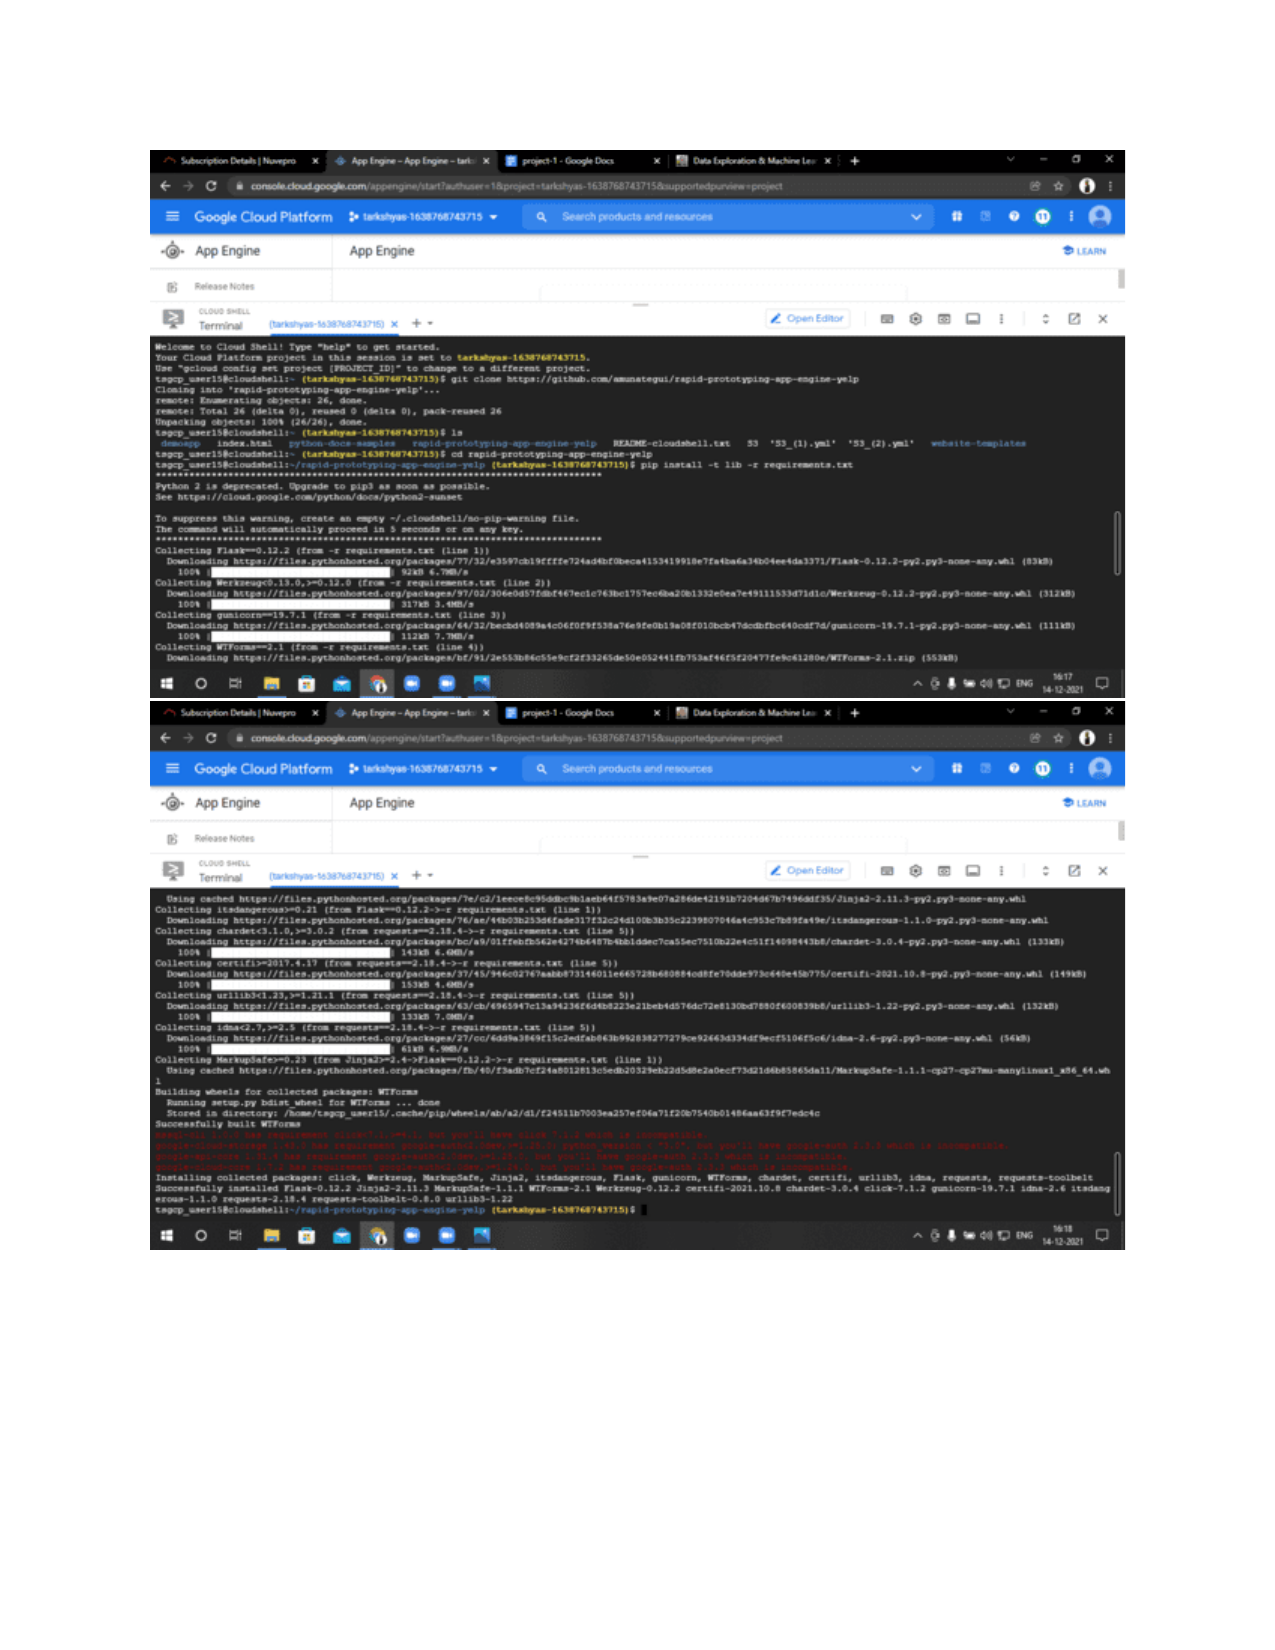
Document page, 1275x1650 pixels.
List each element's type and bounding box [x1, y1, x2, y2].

picture [150, 150, 1125, 698]
picture [150, 701, 1125, 1250]
